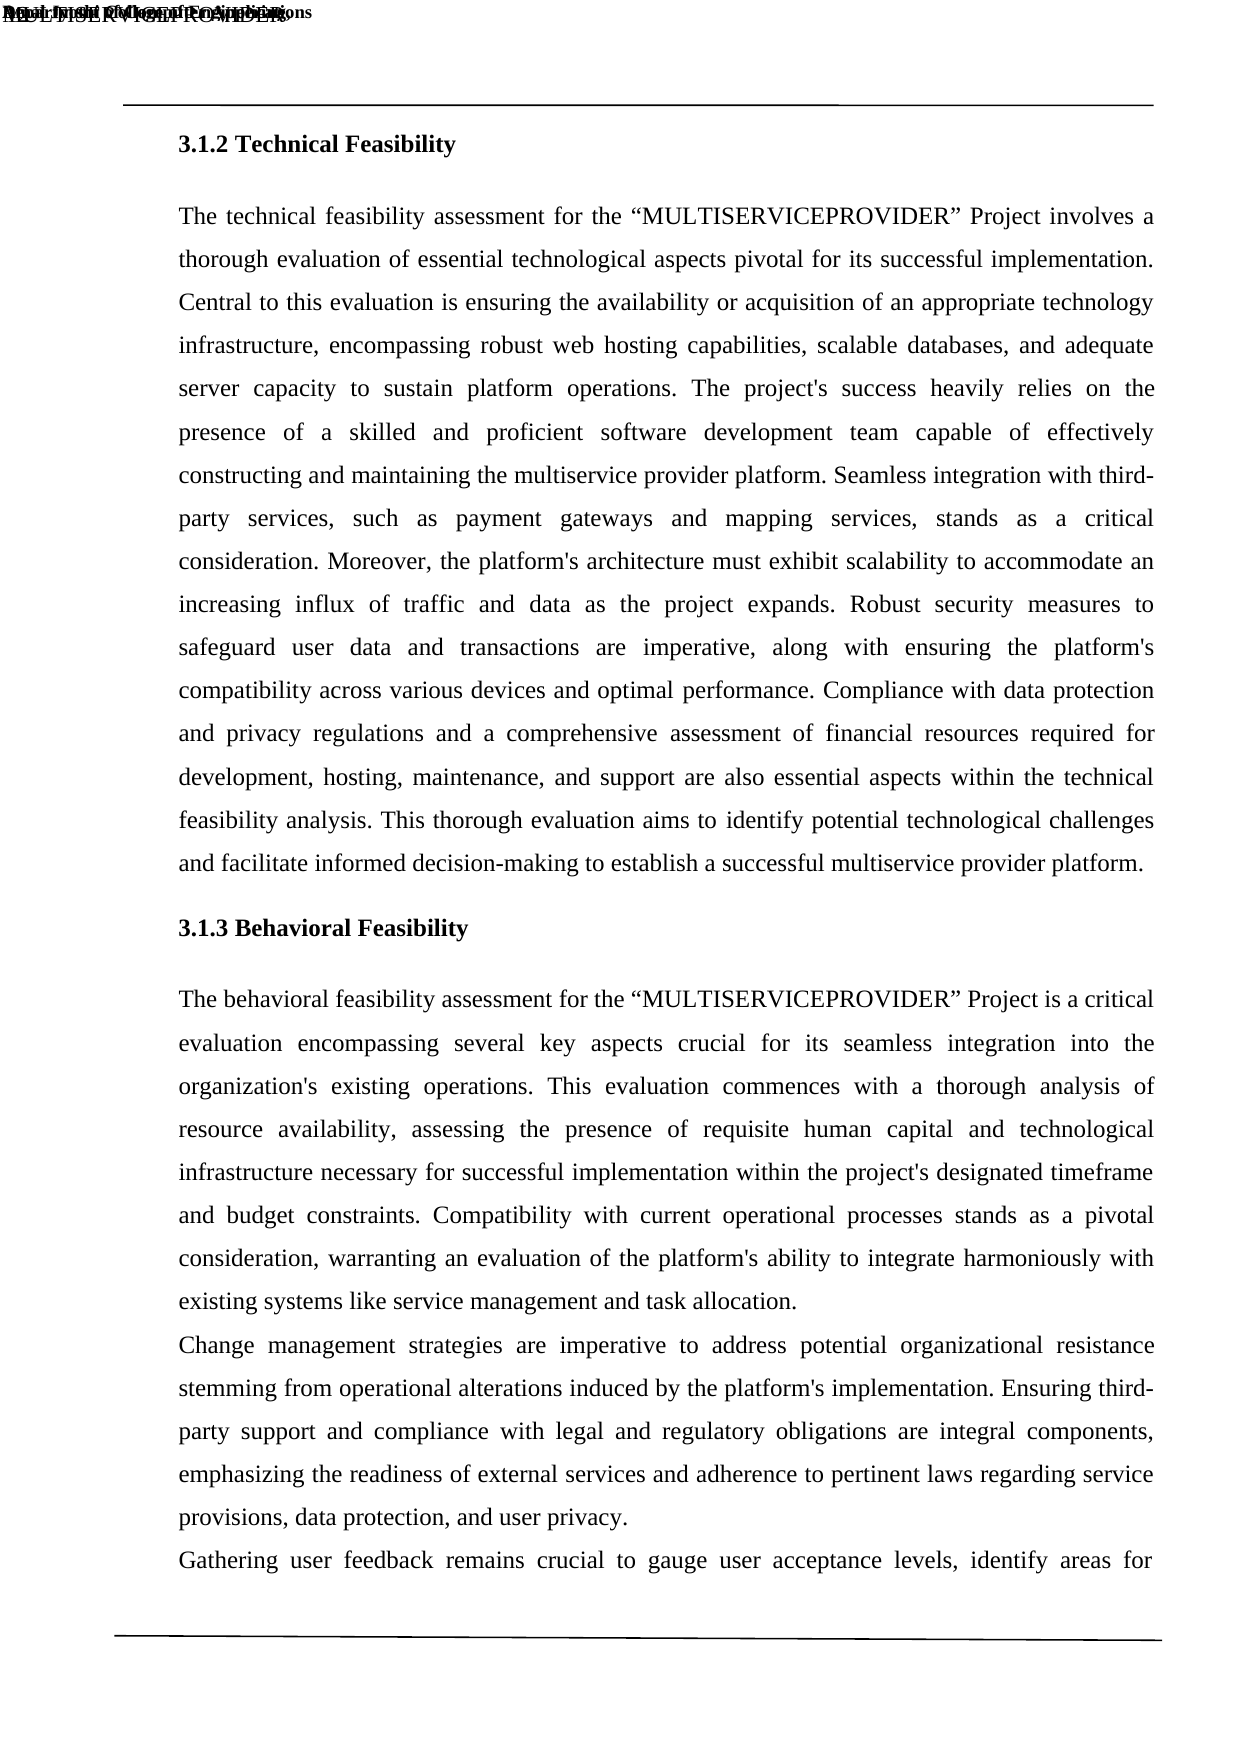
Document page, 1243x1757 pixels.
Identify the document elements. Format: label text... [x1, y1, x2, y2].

subtitle Behavioral Feasibility [178, 913, 1176, 941]
text Change management strategies are imperative to address potential organizational resistance stemming from operational alterations induced by the platform's implementation. Ensuring third- party support and compliance with legal and regulatory obligations are integral components, emphasizing the readiness of external services and adherence to pertinent laws regarding service provisions, data protection, and user privacy. [178, 1330, 1155, 1531]
text Gathering user feedback remains crucial to gauge user acceptance levels, identify areas for [178, 1545, 1176, 1574]
text The technical feasibility assessment for the “MULTISERVICEPROVIDER” Project involves a thorough evaluation of essential technological aspects pivotal for its successful implementation. Central to this evaluation is ensuring the availability or acquisition of an appropriate technology infrastructure, encompassing robust web hosting capabilities, scalable databases, and adequate server capacity to sustain platform operations. The project's success heavily relies on the presence of a skilled and proficient software development team capable of effectively constructing and maintaining the multiservice provider platform. Seamless integration with third-party services, such as payment gateways and mapping services, stands as a critical consideration. Moreover, the platform's architecture must exhibit scalability to accommodate an increasing influx of traffic and data as the project expands. Robust security measures to safeguard user data and transactions are imperative, along with ensuring the platform's compatibility across various devices and optimal performance. Compliance with data protection and privacy regulations and a comprehensive assessment of financial resources required for development, hosting, maintenance, and support are also essential aspects within the technical feasibility analysis. This thorough evaluation aims to identify potential technological challenges and facilitate informed decision-making to establish a successful multiservice provider platform. [178, 201, 1155, 877]
text The behavioral feasibility assessment for the “MULTISERVICEPROVIDER” Project is a critical evaluation encompassing several key aspects crucial for its seamless integration into the organization's existing operations. This evaluation commences with a thorough analysis of resource availability, assessing the presence of requisite human capital and technological infrastructure necessary for successful implementation within the project's designated timeframe and budget constraints. Compatibility with current operational processes stands as a pivotal consideration, warranting an evaluation of the platform's ability to integrate harmoniously with existing systems like service management and task allocation. [178, 984, 1155, 1315]
subtitle Technical Feasibility [178, 129, 1176, 158]
